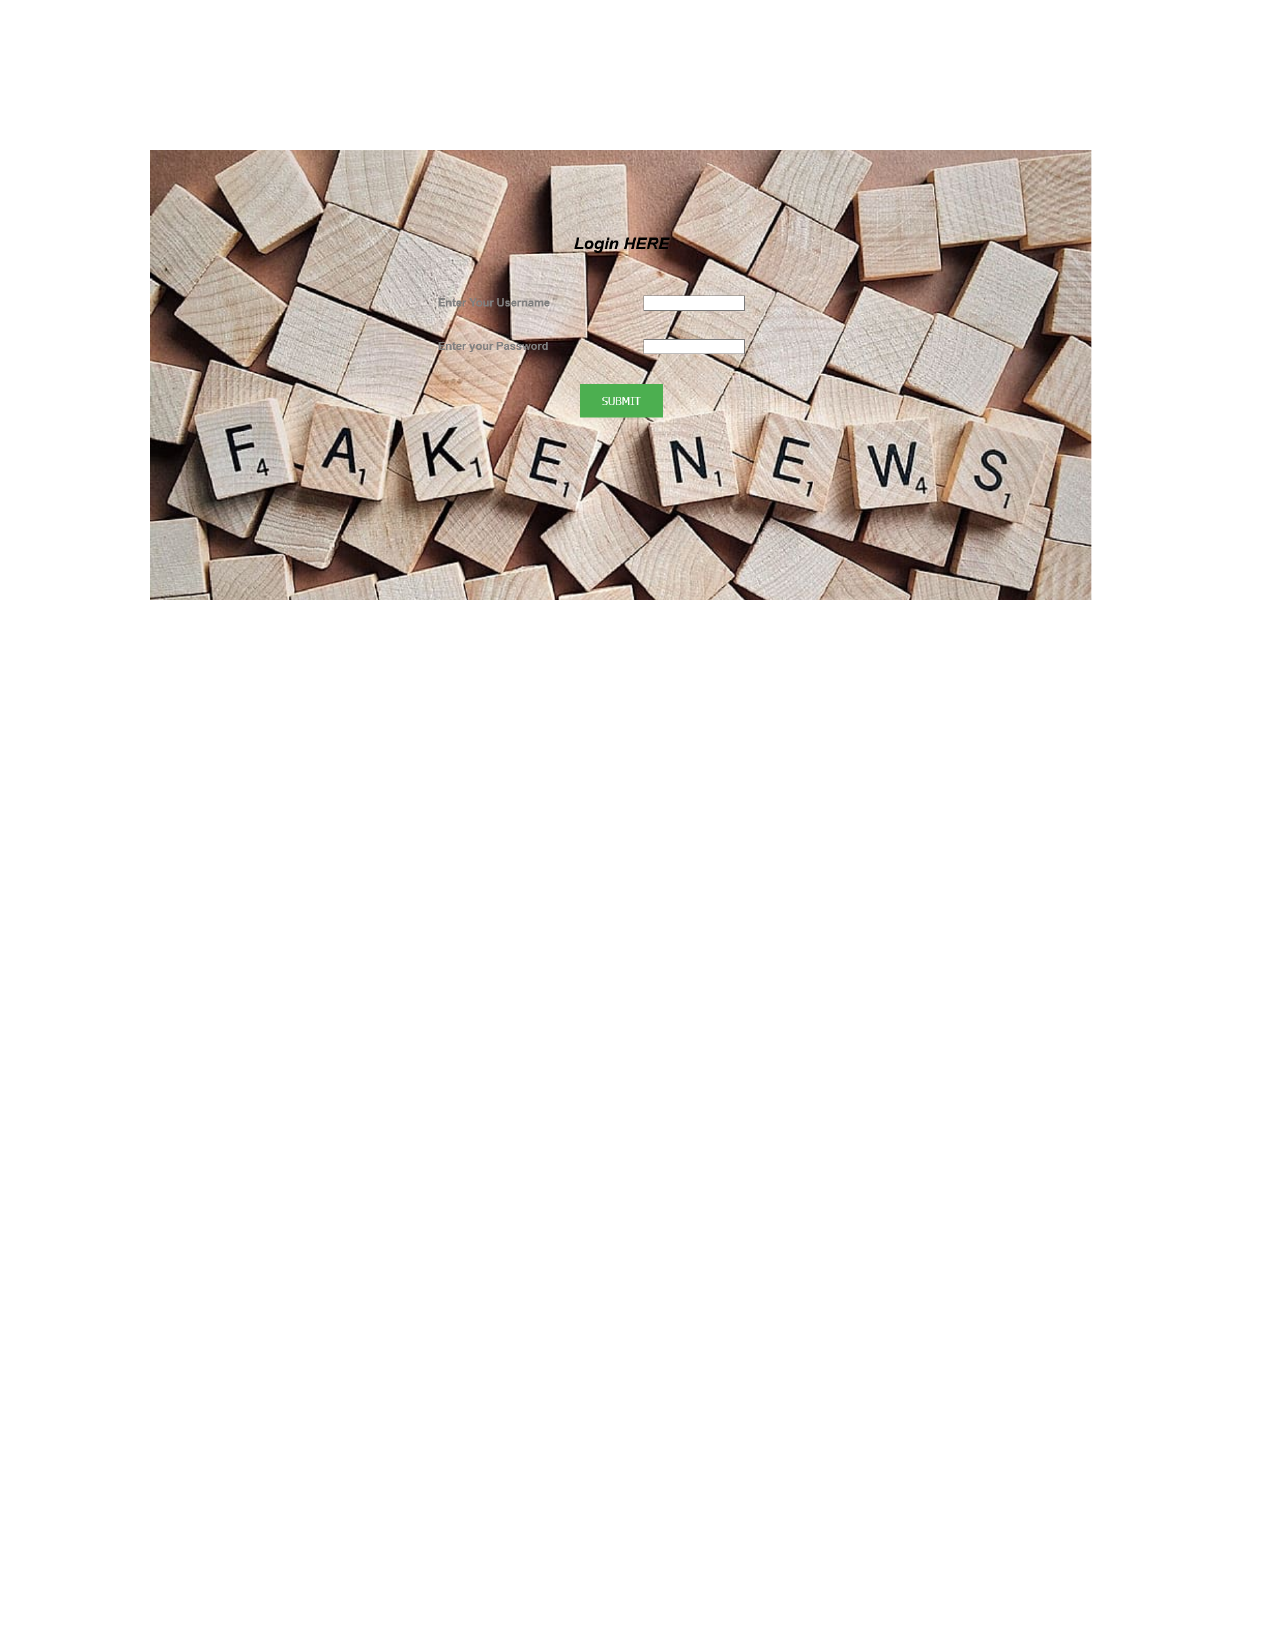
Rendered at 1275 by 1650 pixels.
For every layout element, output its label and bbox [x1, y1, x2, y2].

picture [150, 150, 1092, 600]
